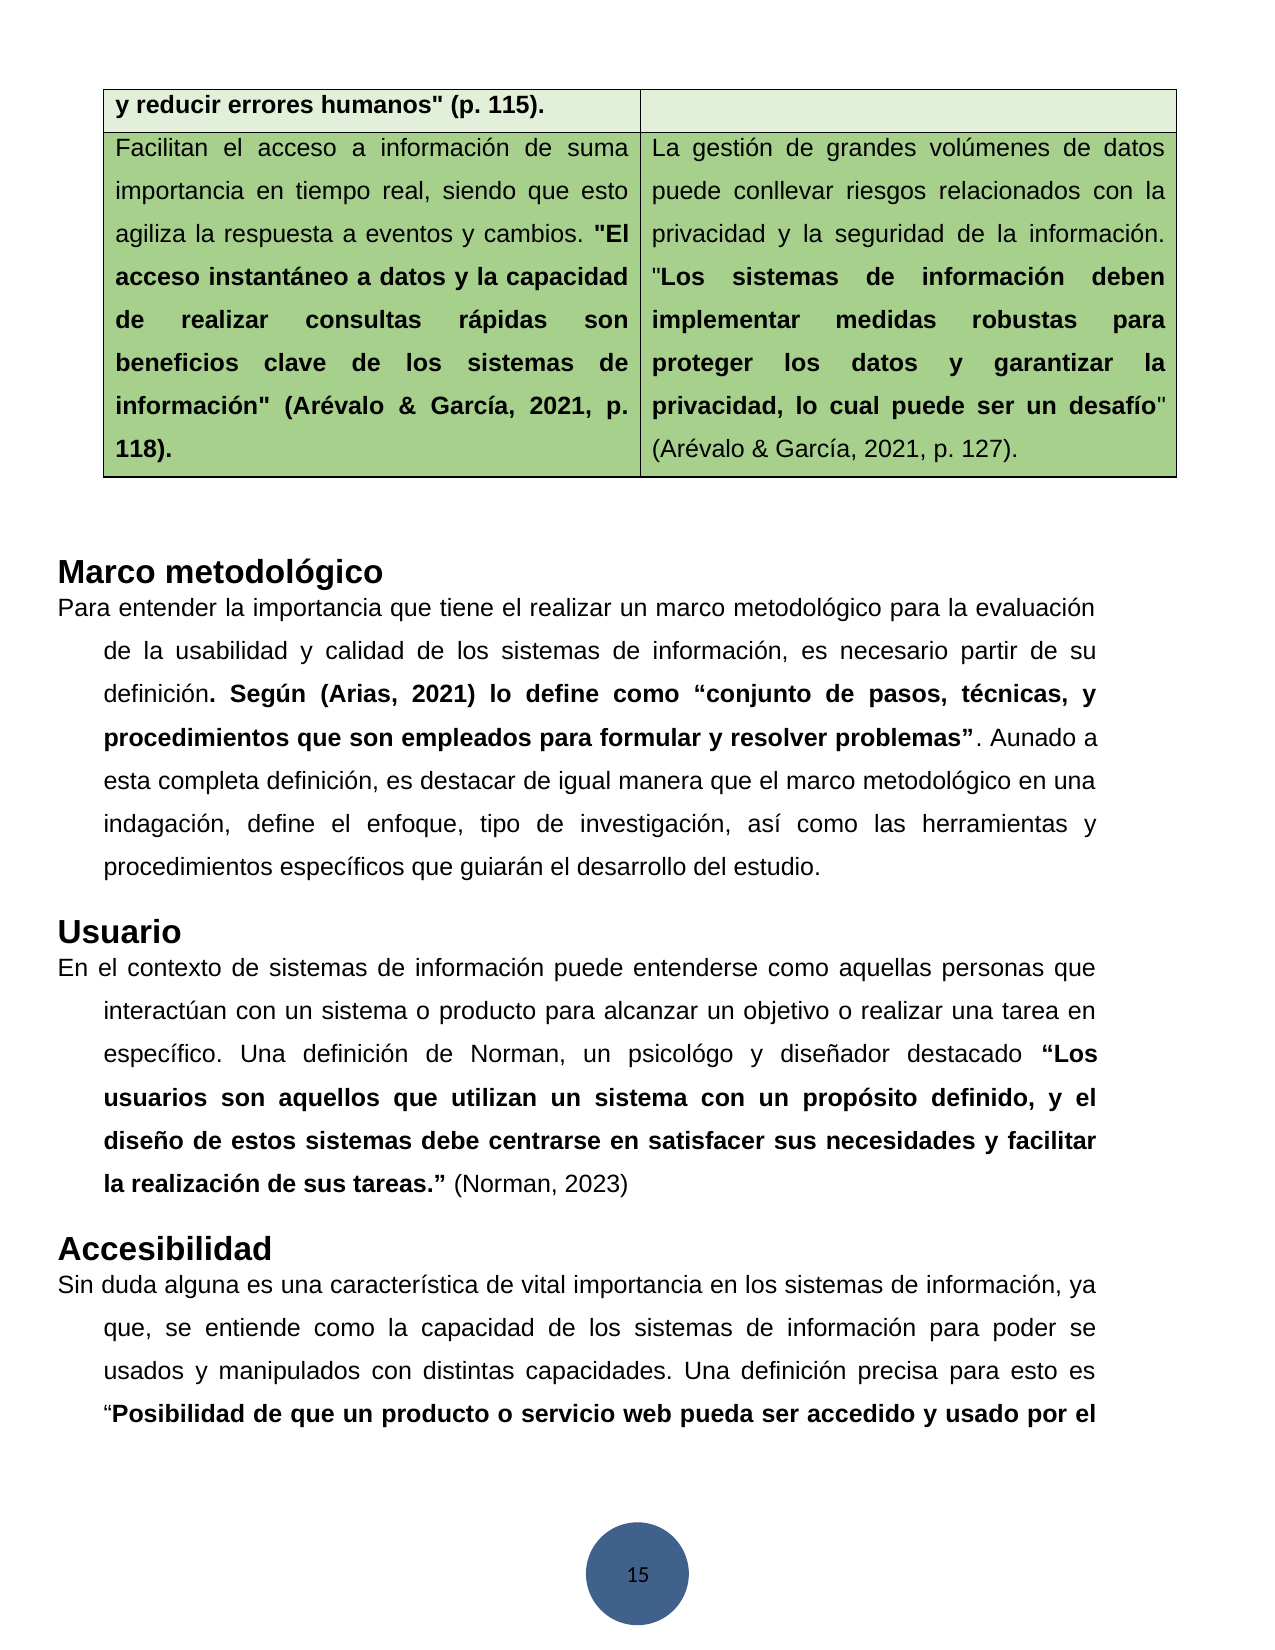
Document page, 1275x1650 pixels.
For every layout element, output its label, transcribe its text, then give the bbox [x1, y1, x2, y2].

subtitle Accesibilidad [57, 1228, 1098, 1267]
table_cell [104, 90, 640, 132]
table_cell La gestión de grandes volúmenes de datos puede conllevar riesgos relacionados con la privacidad y la seguridad de la información. "Los sistemas de información deben implementar medidas robustas para proteger los datos y garantizar la privacidad, lo cual puede ser un desafío" (Arévalo & García, 2021, p. 127). [641, 133, 1176, 476]
text Para entender la importancia que tiene el realizar un marco metodológico para la evaluación de la usabilidad y calidad de los sistemas de información, es necesario partir de su definición. Según (Arias, 2021) lo define como “conjunto de pasos, técnicas, y procedimientos que son empleados para formular y resolver problemas”. Aunado a esta completa definición, es destacar de igual manera que el marco metodológico en una indagación, define el enfoque, tipo de investigación, así como las herramientas y procedimientos específicos que guiarán el desarrollo del estudio. [57, 593, 1098, 881]
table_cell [641, 90, 1176, 132]
subtitle Usuario [57, 912, 1098, 950]
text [57, 1270, 1098, 1428]
table_cell Facilitan el acceso a información de suma importancia en tiempo real, siendo que esto agiliza la respuesta a eventos y cambios. "El acceso instantáneo a datos y la capacidad de realizar consultas rápidas son beneficios clave de los sistemas de información" (Arévalo & García, 2021, p. 118). [104, 133, 640, 476]
text En el contexto de sistemas de información puede entenderse como aquellas personas que interactúan con un sistema o producto para alcanzar un objetivo o realizar una tarea en específico. Una definición de Norman, un psicológo y diseñador destacado “Los usuarios son aquellos que utilizan un sistema con un propósito definido, y el diseño de estos sistemas debe centrarse en satisfacer sus necesidades y facilitar la realización de sus tareas.” [57, 953, 1098, 1197]
subtitle Marco metodológico [57, 552, 1098, 590]
